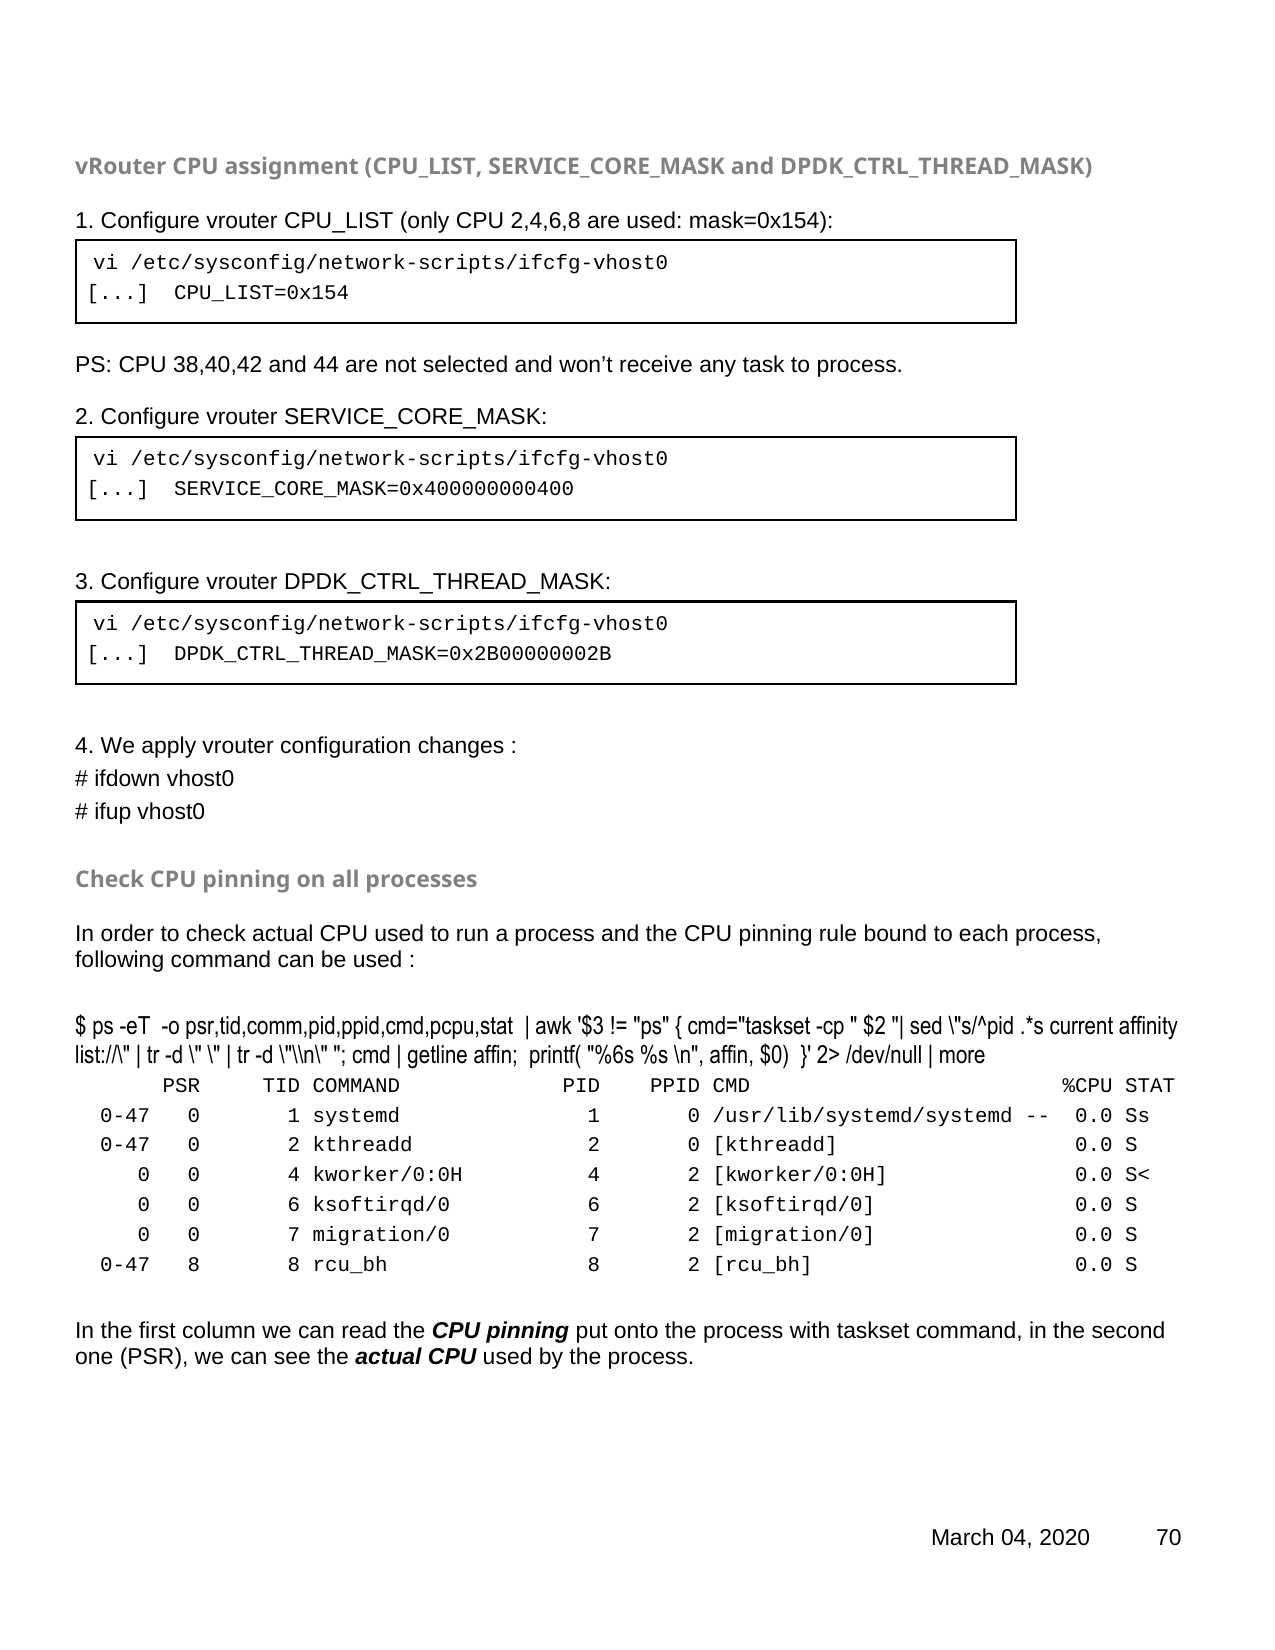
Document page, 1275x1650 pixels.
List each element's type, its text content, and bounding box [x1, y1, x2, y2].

table_header vi /etc/sysconfig/network-scripts/ifcfg-vhost0 [...] SERVICE_CORE_MASK=0x400000000400 [77, 438, 1015, 518]
text 4. We apply vrouter configuration changes : [75, 732, 1181, 759]
text In the first column we can read the CPU pinning put onto the process with taskset command, in the second one (PSR), we can see the actual CPU used by the process. [75, 1317, 1181, 1369]
text # ifup vhost0 [75, 798, 1181, 824]
text # ifdown vhost0 [75, 765, 1181, 791]
text 2. Configure vrouter SERVICE_CORE_MASK: [75, 403, 1181, 429]
table_header vi /etc/sysconfig/network-scripts/ifcfg-vhost0 [...] CPU_LIST=0x154 [77, 241, 1015, 322]
subtitle vRouter CPU assignment (CPU_LIST, SERVICE_CORE_MASK and DPDK_CTRL_THREAD_MASK) [75, 150, 1181, 181]
text 0-47 0 1 systemd 1 0 /usr/lib/systemd/systemd -- 0.0 Ss [75, 1104, 1181, 1128]
text 0 0 6 ksoftirqd/0 6 2 [ksoftirqd/0] 0.0 S [75, 1194, 1181, 1218]
text PSR TID COMMAND PID PPID CMD %CPU STAT [75, 1075, 1181, 1098]
text $ ps -eT -o psr,tid,comm,pid,ppid,cmd,pcpu,stat | awk '$3 != "ps" { cmd="taskset -cp " $2 "| sed \"s/^pid .*s current affinity list://\" | tr -d \" \" | tr -d \"\\n\" "; cmd | getline affin; printf( "%6s %s \n", affin, $0) }' 2> /dev/null | more [75, 1011, 1181, 1068]
text 0 0 4 kworker/0:0H 4 2 [kworker/0:0H] 0.0 S< [75, 1164, 1181, 1188]
text PS: CPU 38,40,42 and 44 are not selected and won’t receive any task to process. [75, 351, 1181, 377]
text 0-47 0 2 kthreadd 2 0 [kthreadd] 0.0 S [75, 1134, 1181, 1158]
text 1. Configure vrouter CPU_LIST (only CPU 2,4,6,8 are used: mask=0x154): [75, 207, 1181, 233]
text In order to check actual CPU used to run a process and the CPU pinning rule bound to each process, following command can be used : [75, 919, 1181, 972]
subtitle Check CPU pinning on all processes [75, 863, 1181, 894]
text 0 0 7 migration/0 7 2 [migration/0] 0.0 S [75, 1224, 1181, 1248]
text 3. Configure vrouter DPDK_CTRL_THREAD_MASK: [75, 568, 1181, 594]
table_header vi /etc/sysconfig/network-scripts/ifcfg-vhost0 [...] DPDK_CTRL_THREAD_MASK=0x2B00000002B [77, 603, 1015, 683]
text 0-47 8 8 rcu_bh 8 2 [rcu_bh] 0.0 S [75, 1254, 1181, 1278]
